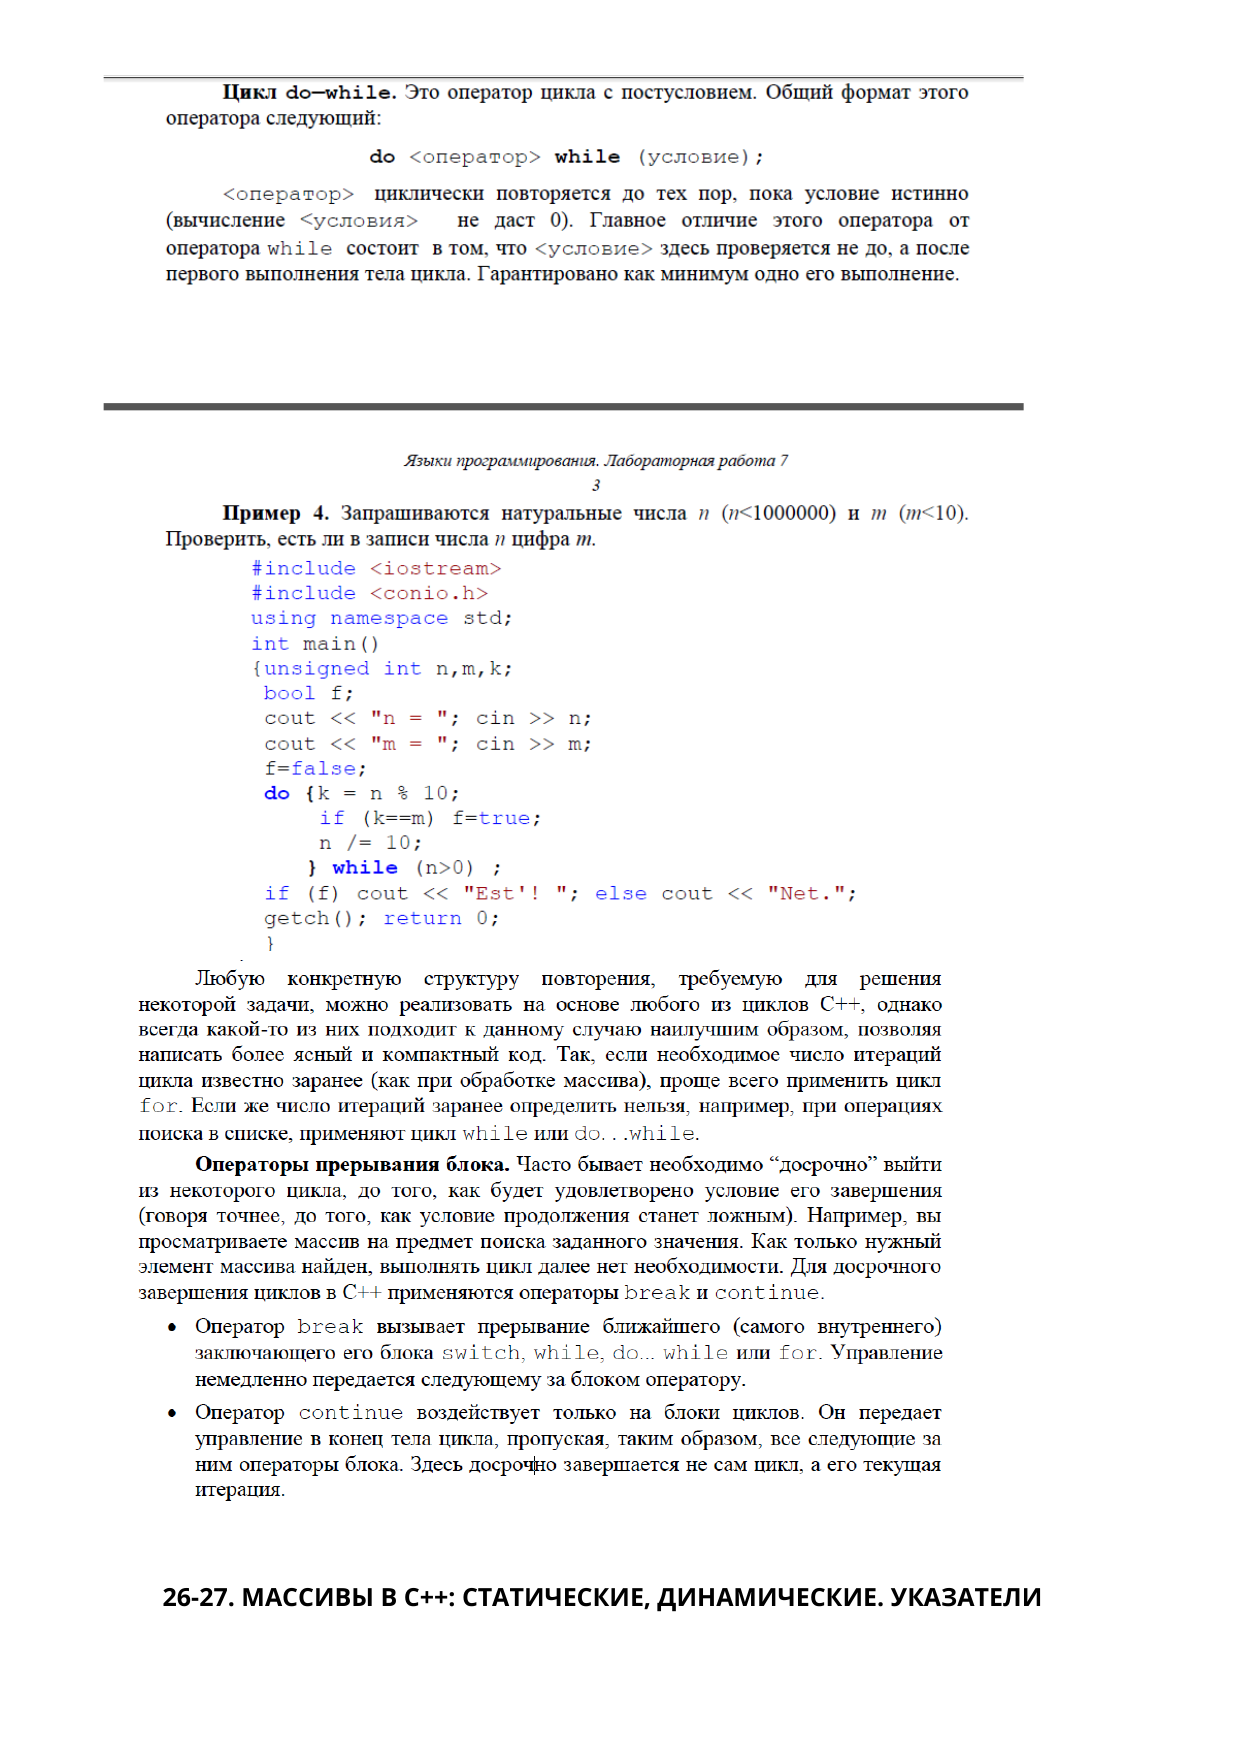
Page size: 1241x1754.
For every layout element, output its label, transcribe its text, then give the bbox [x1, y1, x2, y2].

text 26-27. МАССИВЫ В C++: СТАТИЧЕСКИЕ, ДИНАМИЧЕСКИЕ. УКАЗАТЕЛИ [103, 1580, 1137, 1614]
picture [103, 75, 1024, 951]
picture [103, 960, 982, 1525]
